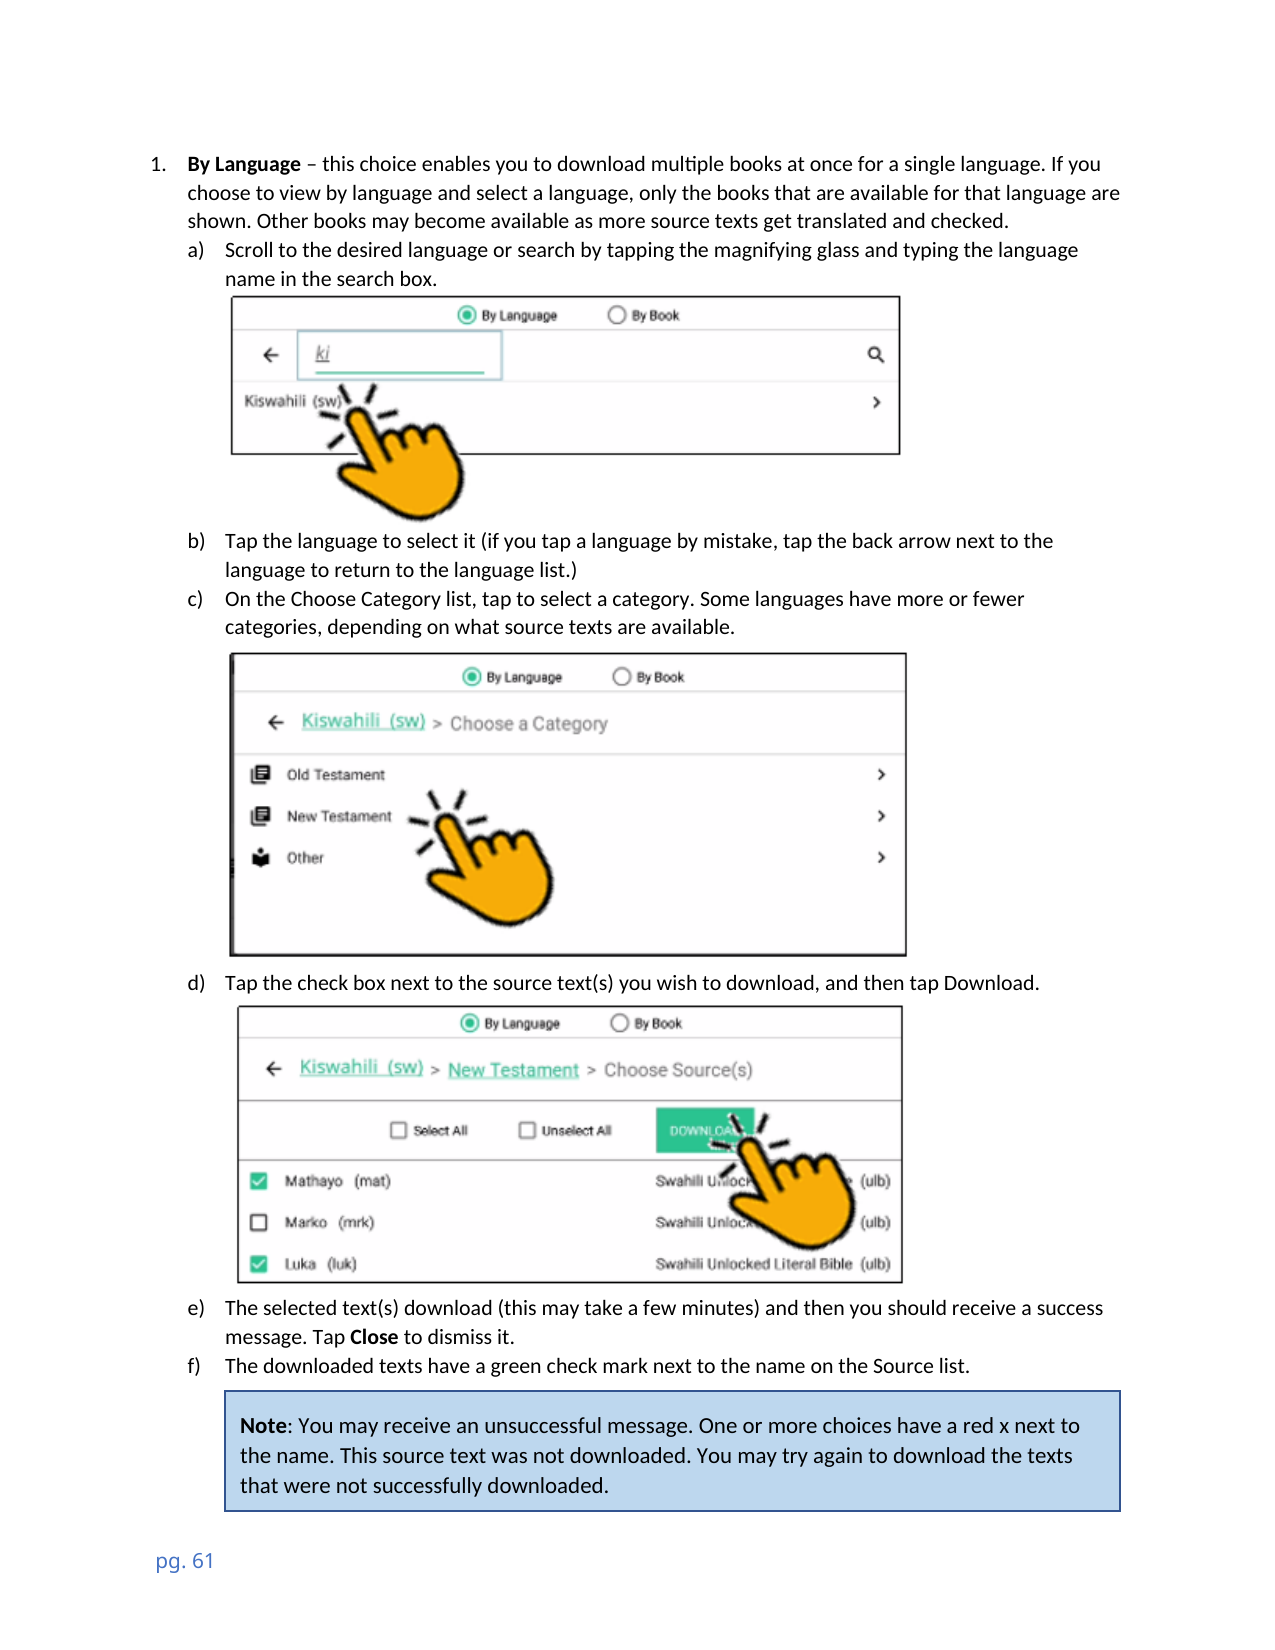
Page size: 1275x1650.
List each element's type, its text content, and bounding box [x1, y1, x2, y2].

picture [225, 998, 914, 1293]
list Tap the language to select it (if you tap a language by mistake, tap the back arrow next to the language to return to the language list.) [187, 527, 1125, 583]
picture [225, 642, 918, 968]
list By Language – this choice enables you to download multiple books at once for a single language. If you choose to view by language and select a language, only the books that are available for that language are shown. Other books may become available as more source texts get translated and checked. [150, 150, 1125, 234]
list The selected text(s) download (this may take a few minutes) and then you should receive a success message. Tap Close to dismiss it. [187, 1294, 1125, 1350]
picture [225, 293, 910, 526]
list The downloaded texts have a green check mark next to the name on the Source list. [187, 1352, 1125, 1378]
